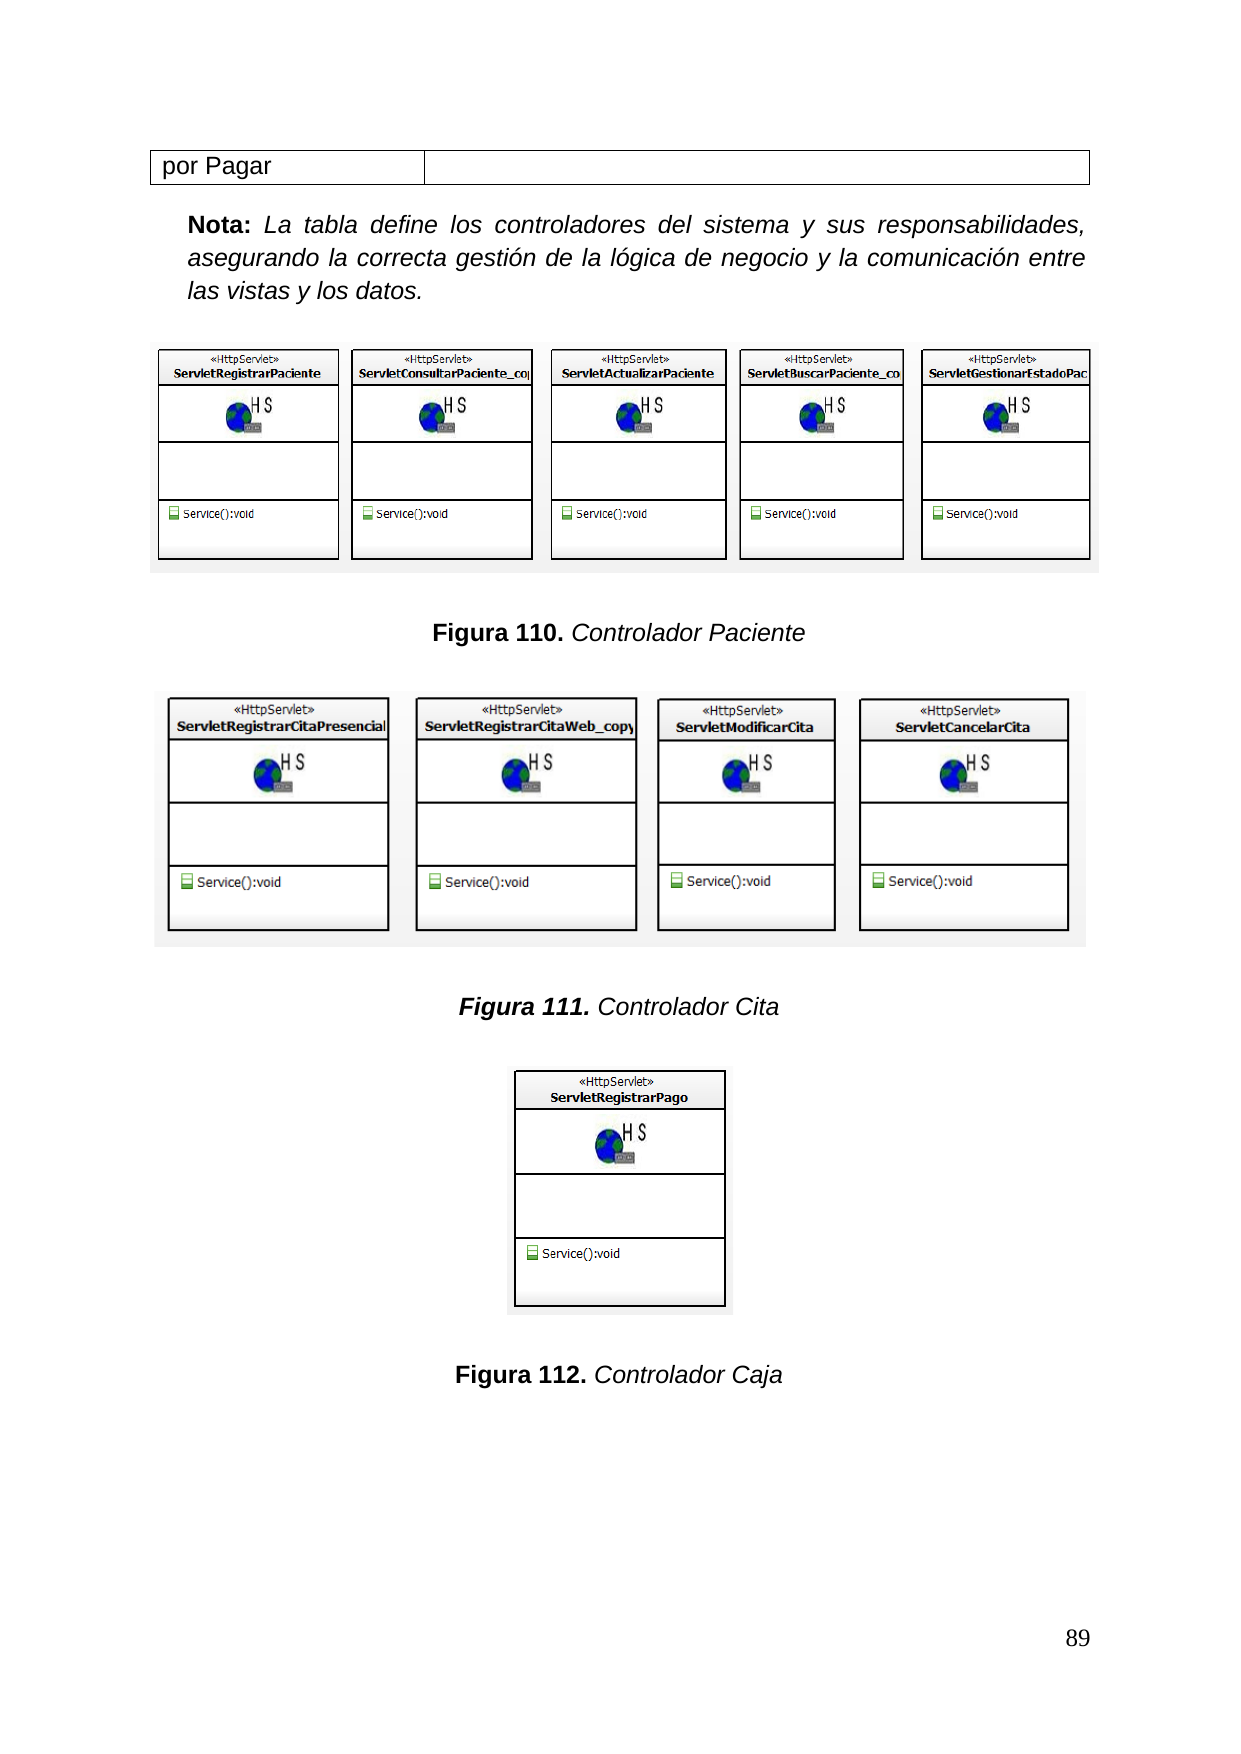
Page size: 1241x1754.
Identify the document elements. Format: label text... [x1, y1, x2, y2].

picture [507, 1066, 734, 1315]
text Figura 111. Controlador Cita [150, 992, 1090, 1021]
picture [150, 342, 1099, 573]
subtitle Nota: La tabla define los controladores del sistema y sus responsabilidades, asegurando la correcta gestión de la lógica de negocio y la comunicación entre las vistas y los datos. [187, 210, 1090, 305]
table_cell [425, 151, 1089, 184]
picture [154, 691, 1086, 947]
text Figura 112. Controlador Caja [150, 1360, 1090, 1388]
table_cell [151, 151, 424, 184]
text Figura 110. Controlador Paciente [150, 618, 1090, 646]
